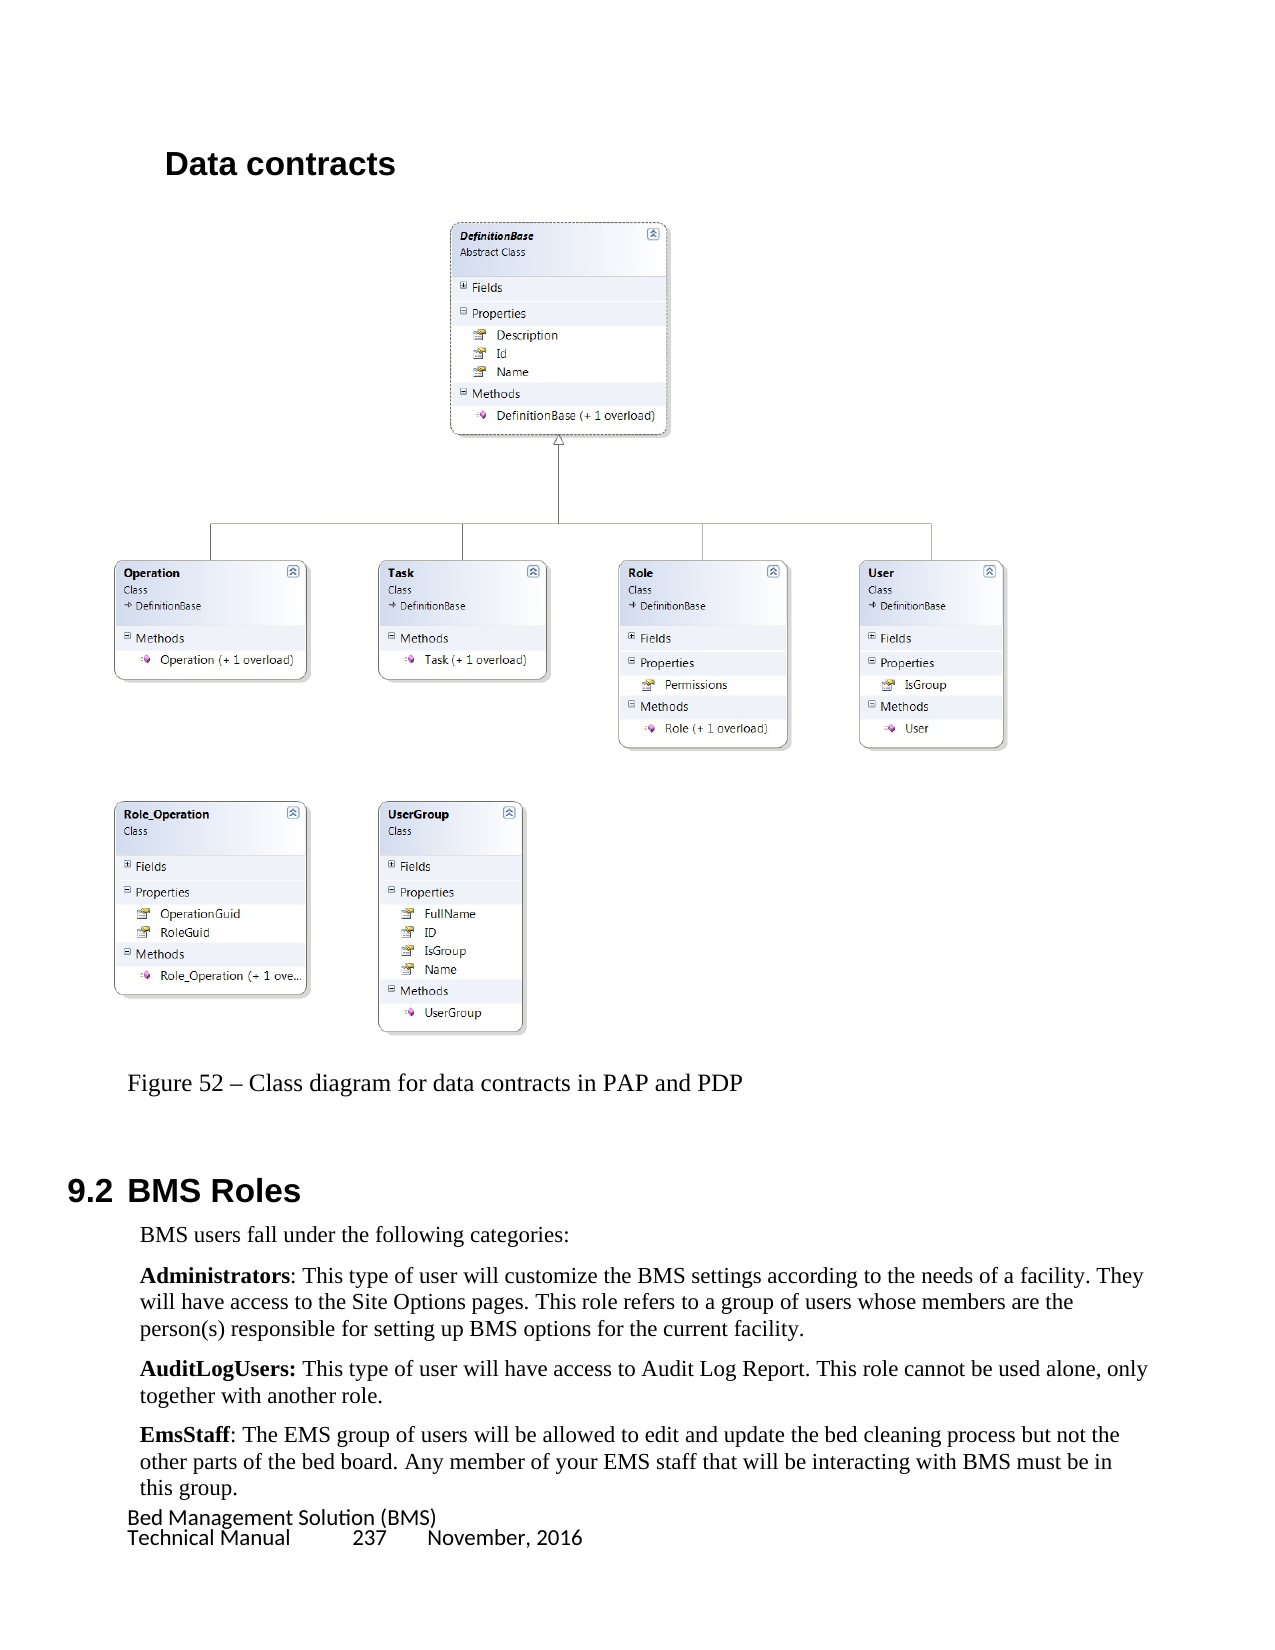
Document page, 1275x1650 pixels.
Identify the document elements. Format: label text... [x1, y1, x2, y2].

text Figure 67 – Class diagram for data contracts in PAP and PDP [127, 1068, 1148, 1097]
text BMS users fall under the following categories: [139, 1221, 1148, 1248]
text EmsStaff: The EMS group of users will be allowed to edit and update the bed cleaning process but not the other parts of the bed board. Any member of your EMS staff that will be interacting with BMS must be in this group. [139, 1421, 1148, 1501]
text AuditLogUsers: This type of user will have access to Audit Log Report. This role cannot be used alone, only together with another role. [139, 1356, 1148, 1408]
subtitle Data contracts [164, 144, 1148, 182]
subtitle BMS Roles [67, 1171, 1148, 1209]
text Administrators: This type of user will customize the BMS settings according to the needs of a facility. They will have access to the Site Options pages. This role refers to a group of users whose members are the person(s) responsible for setting up BMS options for the current facility. [139, 1262, 1148, 1341]
picture [104, 212, 1012, 1040]
